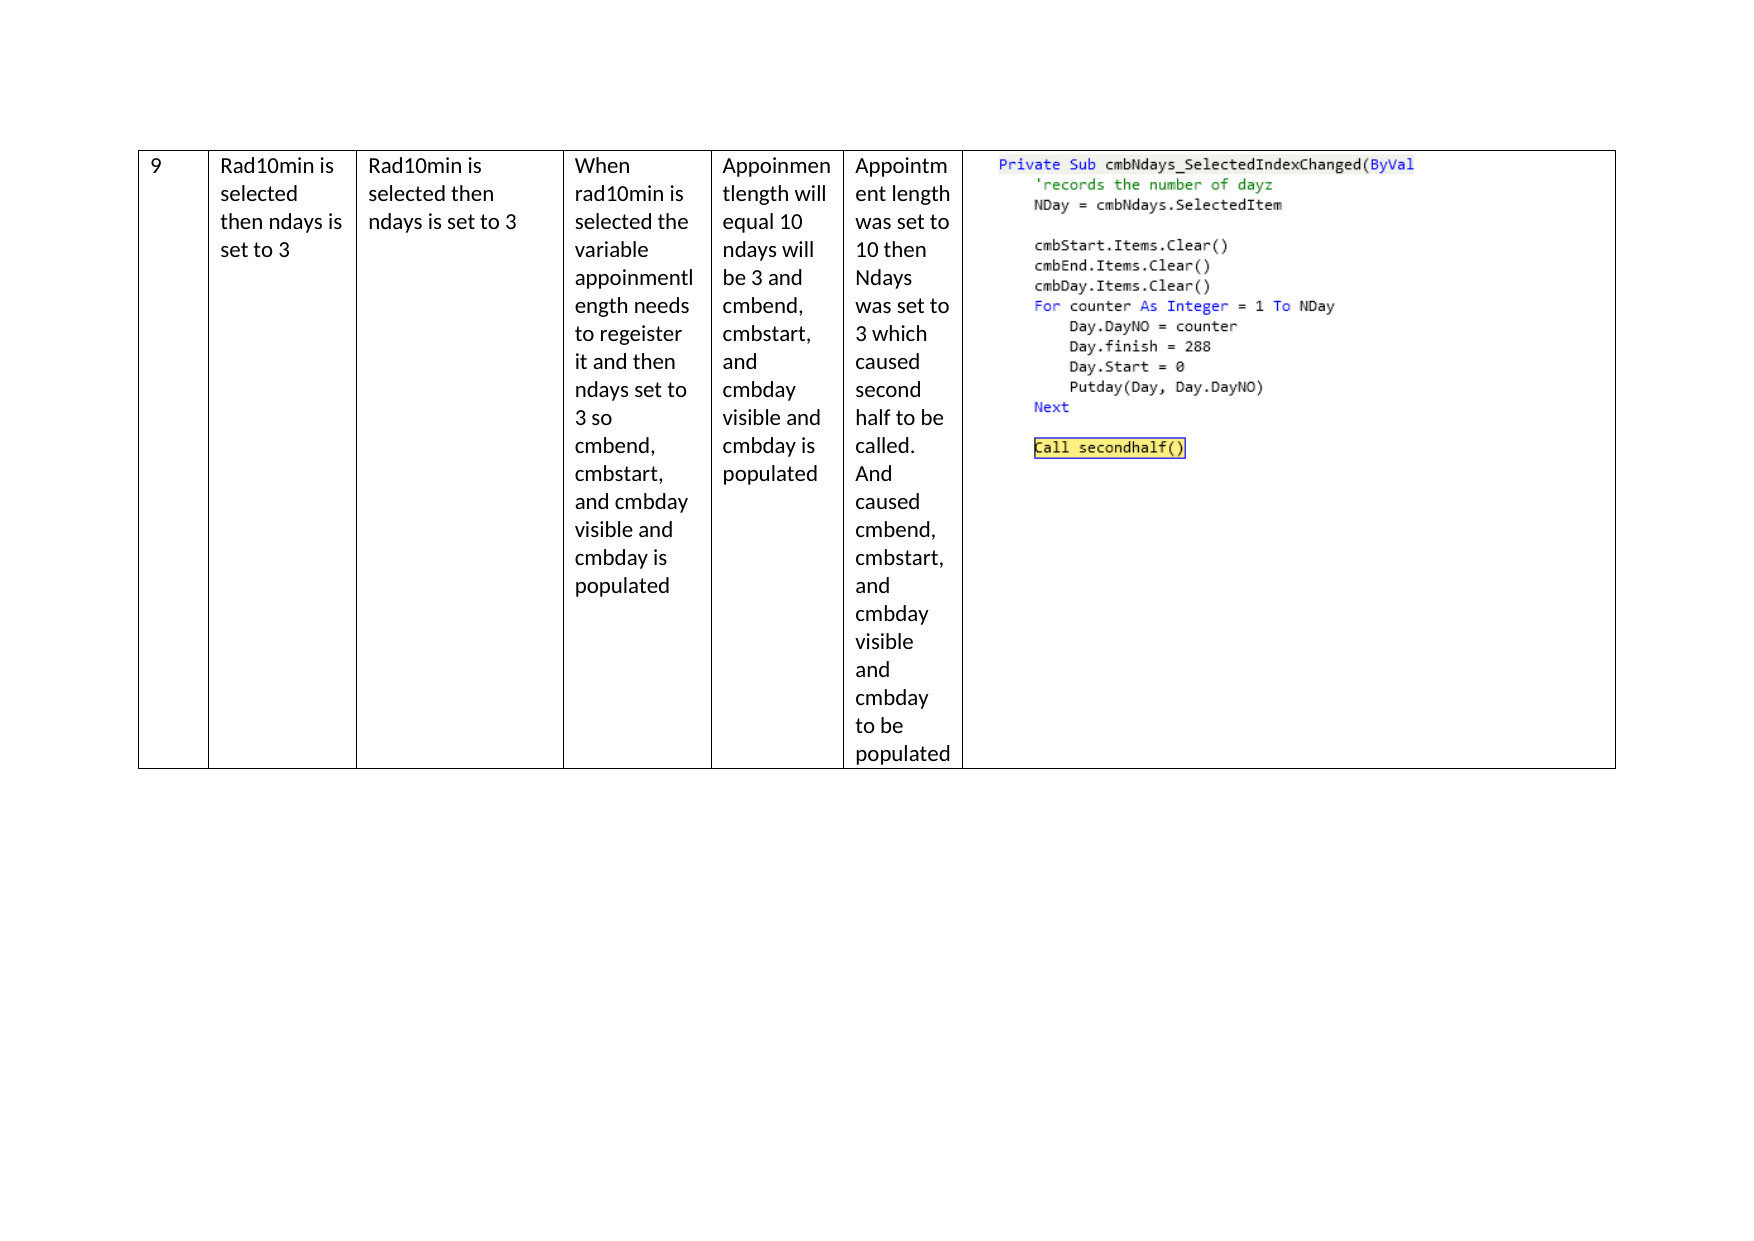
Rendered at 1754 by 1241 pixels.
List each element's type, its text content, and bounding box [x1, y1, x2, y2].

table_cell [963, 151, 1615, 767]
table_cell Appoinmentlength will equal 10 ndays will be 3 and cmbend, cmbstart, and cmbday visible and cmbday is populated [712, 151, 843, 767]
table_cell When rad10min is selected the variable appoinmentlength needs to regeister it and then ndays set to 3 so cmbend, cmbstart, and cmbday visible and cmbday is populated [564, 151, 711, 767]
table_cell Rad10min is selected then ndays is set to 3 [209, 151, 356, 767]
table_cell Rad10min is selected then ndays is set to 3 [357, 151, 563, 767]
table_cell Appointment length was set to 10 then Ndays was set to 3 which caused second half to be called. And caused cmbend, cmbstart, and cmbday visible and cmbday to be populated [844, 151, 962, 767]
picture [973, 151, 1414, 475]
table_cell 9 [139, 151, 208, 767]
